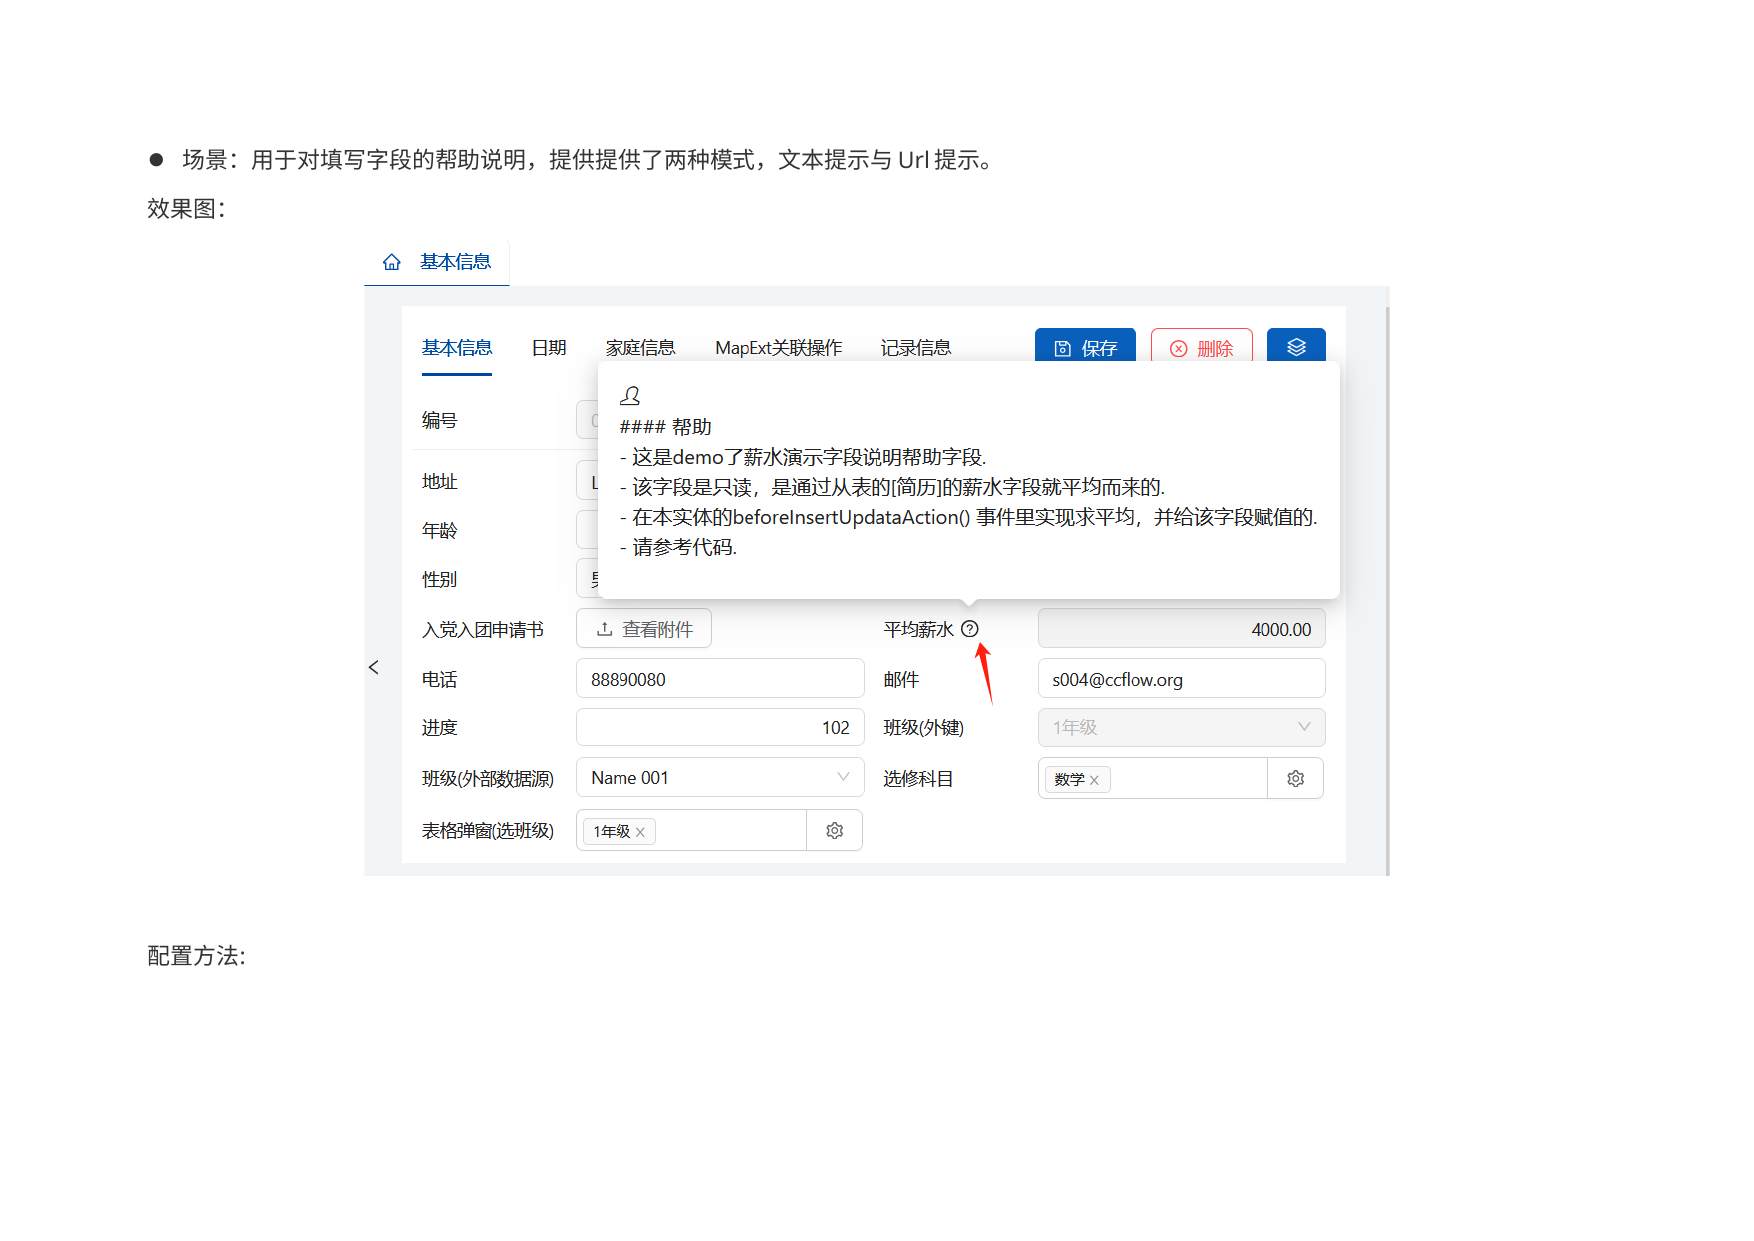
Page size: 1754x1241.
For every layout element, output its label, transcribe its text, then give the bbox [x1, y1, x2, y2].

text 配置方法: [148, 938, 1606, 971]
text 效果图： [148, 191, 1606, 224]
list 场景：用于对填写字段的帮助说明，提供提供了两种模式，文本提示与Url提示。 [148, 142, 1606, 175]
picture [364, 240, 1390, 876]
